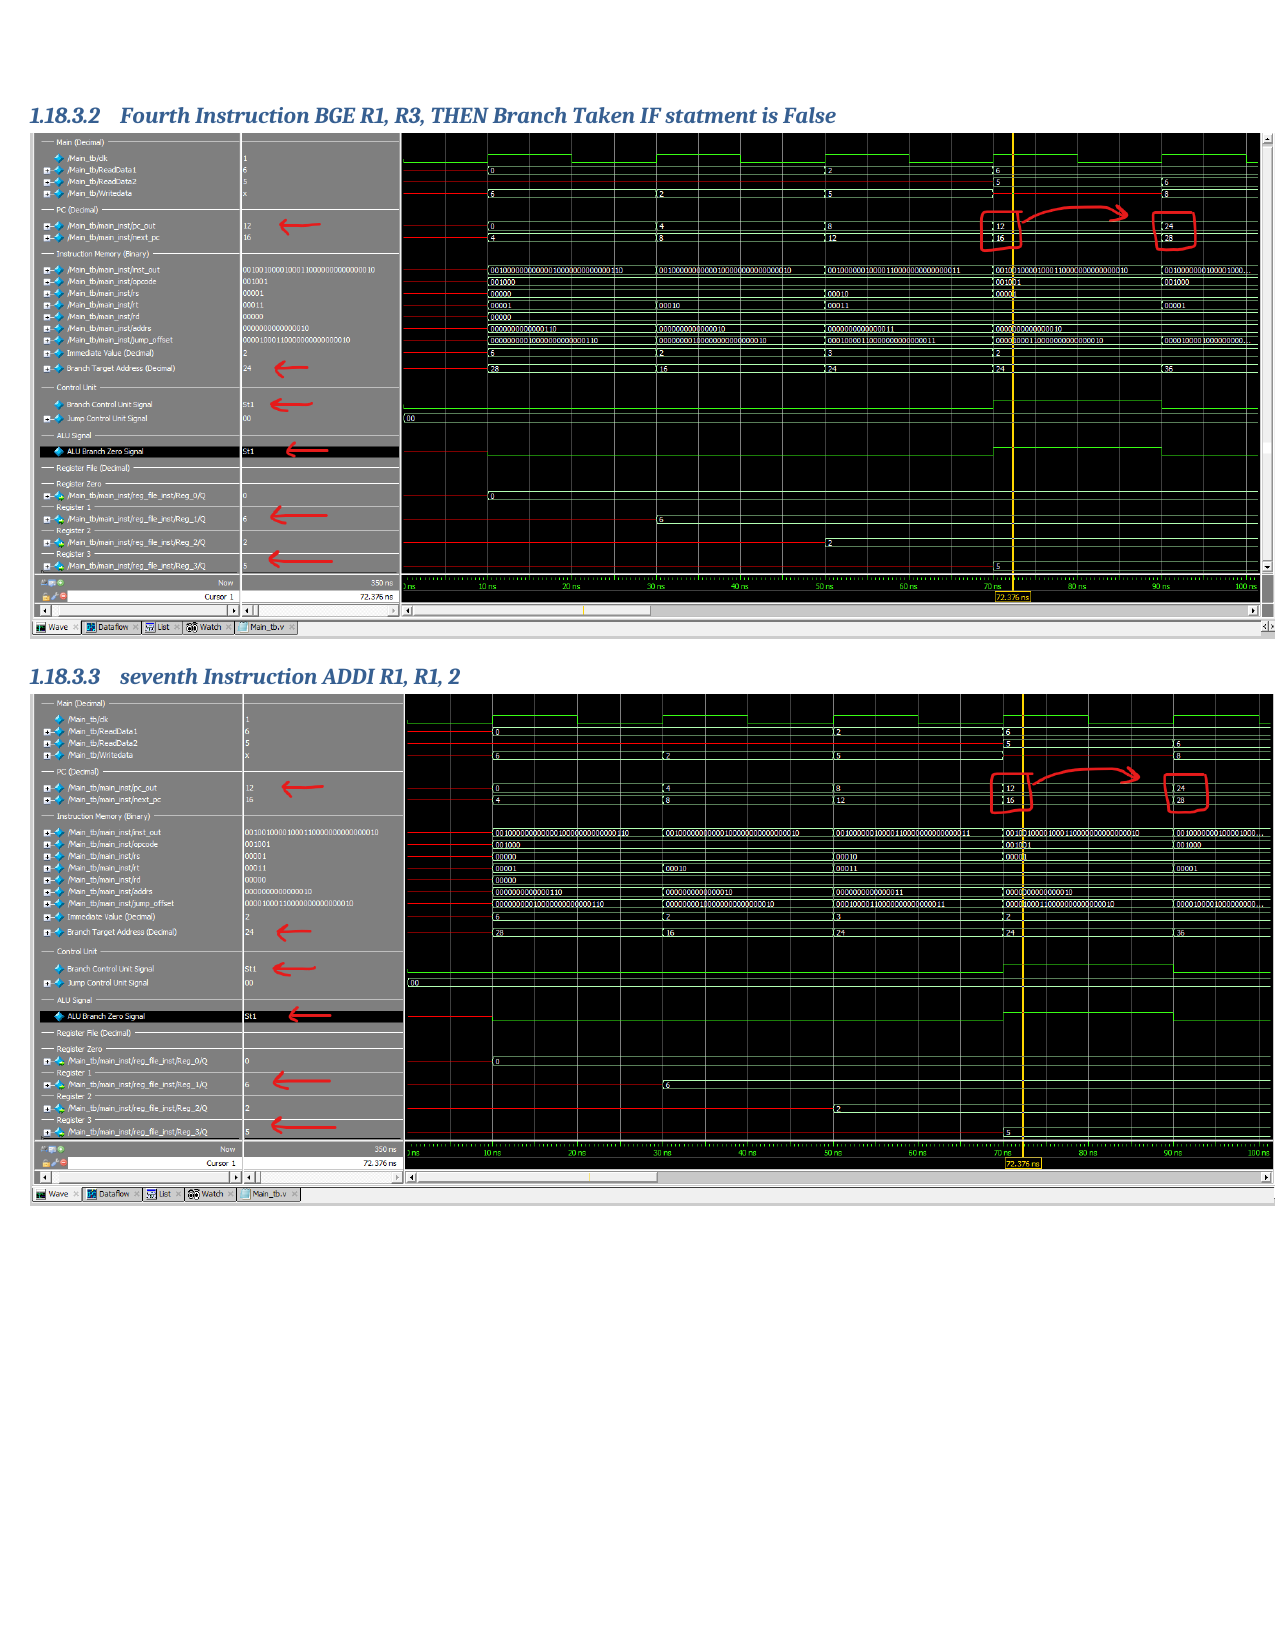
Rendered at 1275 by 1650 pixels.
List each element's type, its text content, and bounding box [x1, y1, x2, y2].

picture [30, 133, 1275, 639]
subtitle seventh Instruction ADDI R1, R1, 2 [30, 664, 1245, 690]
picture [30, 694, 1275, 1206]
subtitle Fourth Instruction BGE R1, R3, THEN Branch Taken IF statment is False [30, 103, 1245, 129]
